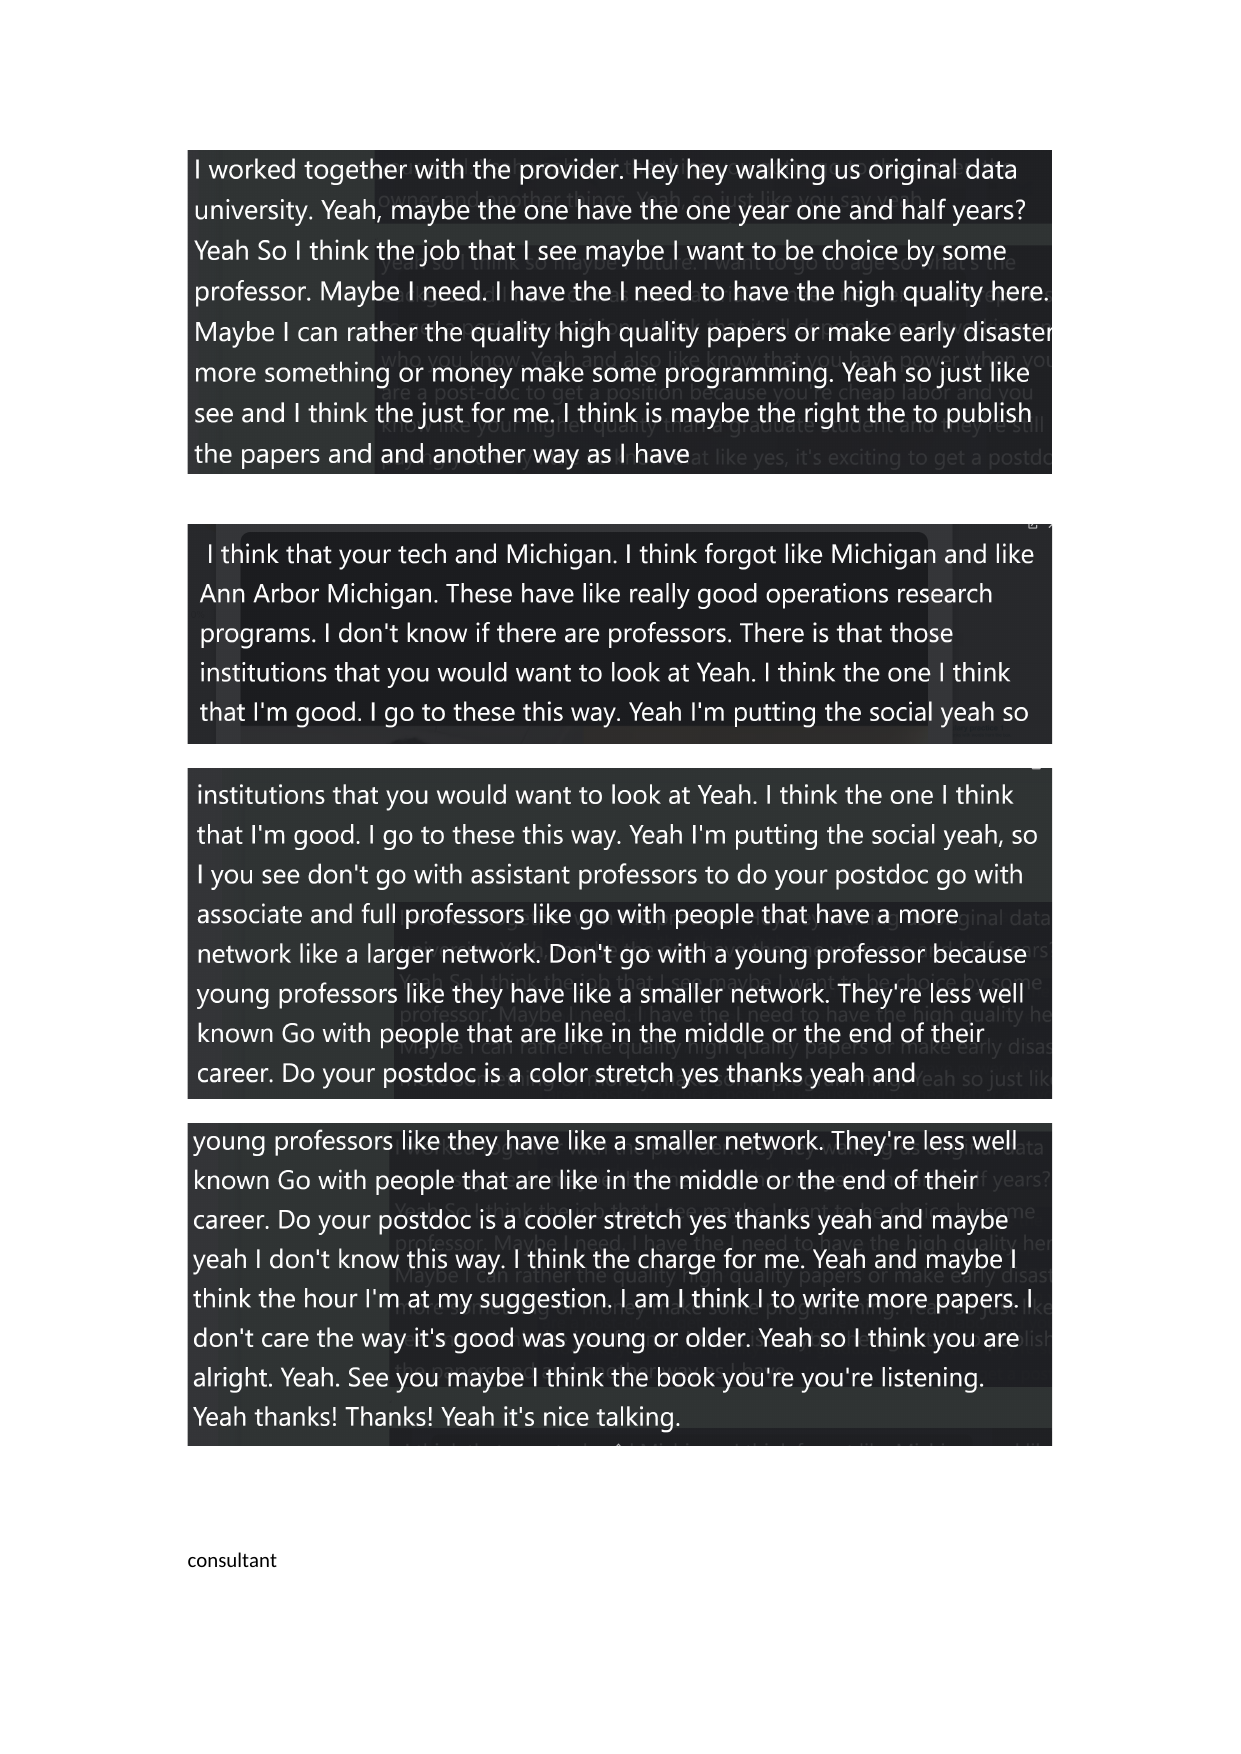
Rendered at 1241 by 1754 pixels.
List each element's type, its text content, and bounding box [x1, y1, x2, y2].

picture [187, 1123, 1053, 1446]
picture [187, 768, 1053, 1099]
text consultant [187, 1548, 1053, 1573]
picture [187, 150, 1052, 474]
picture [187, 524, 1053, 744]
